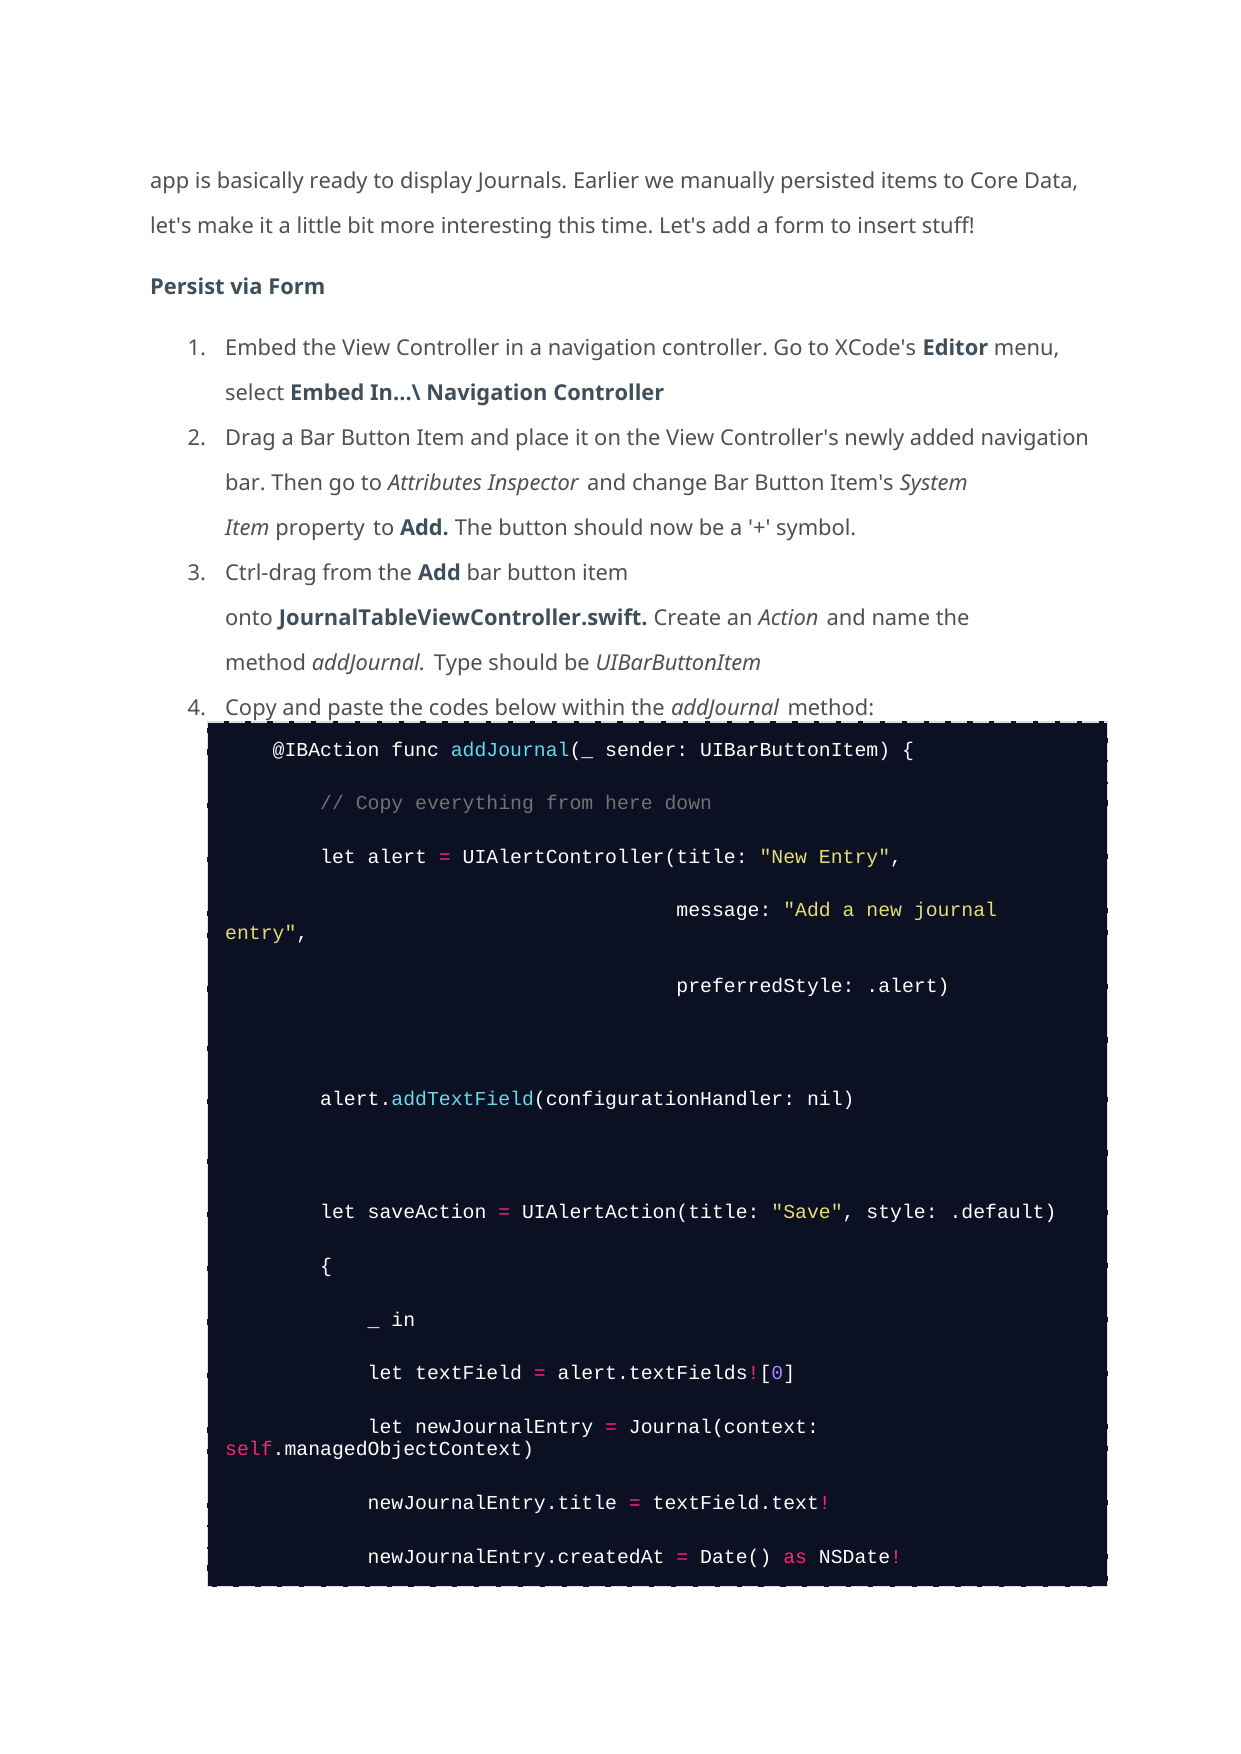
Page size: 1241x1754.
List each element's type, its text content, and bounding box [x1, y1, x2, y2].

text // Copy everything from here down [207, 775, 1108, 816]
text _ in [207, 1291, 1108, 1332]
list Drag a Bar Button Item and place it on the View Controller's newly added navigation bar. Then go to Attributes Inspector and change Bar Button Item's System Item property to Add. The button should now be a '+' symbol. [187, 406, 1090, 541]
text newJournalEntry.createdAt = Date() as NSDate! [207, 1528, 1108, 1587]
text let newJournalEntry = Journal(context: self.managedObjectContext) [207, 1399, 1108, 1462]
list Copy and paste the codes below within the addJournal method: [187, 676, 1090, 721]
text let saveAction = UIAlertAction(title: "Save", style: .default) [207, 1184, 1108, 1225]
text @IBAction func addJournal(_ sender: UIBarButtonItem) { [207, 721, 1108, 762]
text newJournalEntry.title = textField.text! [207, 1475, 1108, 1515]
text message: "Add a new journal entry", [207, 882, 1108, 945]
text alert.addTextField(configurationHandler: nil) [207, 1071, 1108, 1112]
text Persist via Form [150, 256, 1090, 301]
list Ctrl-drag from the Add bar button item onto JournalTableViewController.swift. Create an Action and name the method addJournal. Type should be UIBarButtonItem [187, 541, 1090, 676]
text { [207, 1238, 1108, 1278]
text let alert = UIAlertController(title: "New Entry", [207, 828, 1108, 869]
list Embed the View Controller in a navigation controller. Go to XCode's Editor menu, select Embed In...\ Navigation Controller [187, 316, 1090, 406]
text let textField = alert.textFields![0] [207, 1345, 1108, 1386]
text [150, 150, 1090, 240]
text preferredStyle: .alert) [207, 958, 1108, 999]
